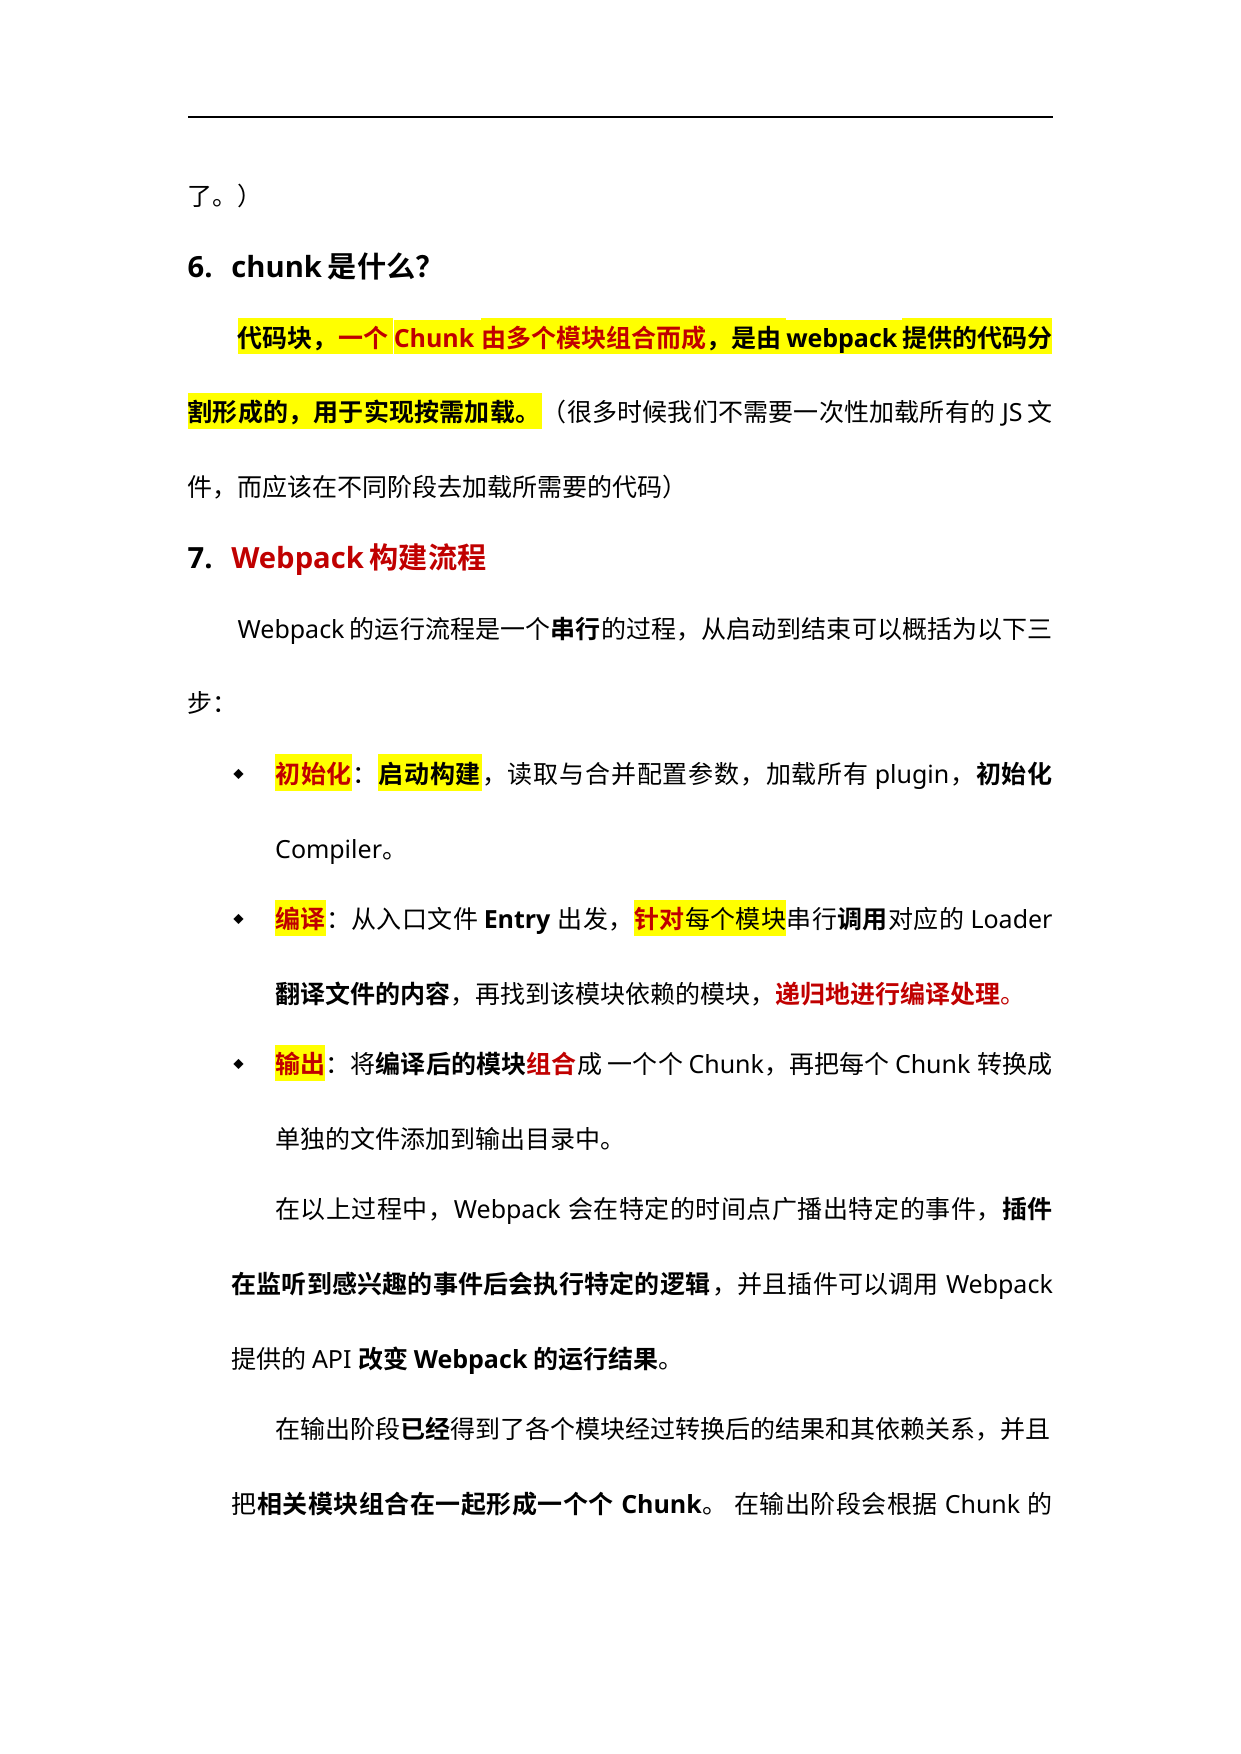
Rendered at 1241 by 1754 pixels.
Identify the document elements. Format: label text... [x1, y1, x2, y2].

list 初始化：启动构建，读取与合并配置参数，加载所有plugin，初始化 Compiler。 [231, 740, 1053, 880]
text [187, 162, 1053, 227]
text 在以上过程中，Webpack 会在特定的时间点广播出特定的事件，插件在监听到感兴趣的事件后会执行特定的逻辑，并且插件可以调用 Webpack 提供的 API 改变 Webpack 的运行结果。 [231, 1175, 1053, 1390]
subtitle Webpack构建流程 [187, 523, 1053, 588]
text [231, 1395, 1053, 1535]
text Webpack的运行流程是一个串行的过程，从启动到结束可以概括为以下三步： [187, 595, 1053, 734]
list 输出：将编译后的模块组合成 一个个Chunk，再把每个Chunk 转换成单独的文件添加到输出目录中。 [231, 1030, 1053, 1170]
list 编译：从入口文件Entry 出发，针对每个模块串行调用对应的 Loader翻译文件的内容，再找到该模块依赖的模块，递归地进行编译处理。 [231, 885, 1053, 1025]
subtitle chunk是什么？ [187, 232, 1053, 297]
text 代码块，一个 Chunk 由多个模块组合而成，是由webpack提供的代码分割形成的，用于实现按需加载。（很多时候我们不需要一次性加载所有的JS文件，而应该在不同阶段去加载所需要的代码） [187, 304, 1053, 518]
